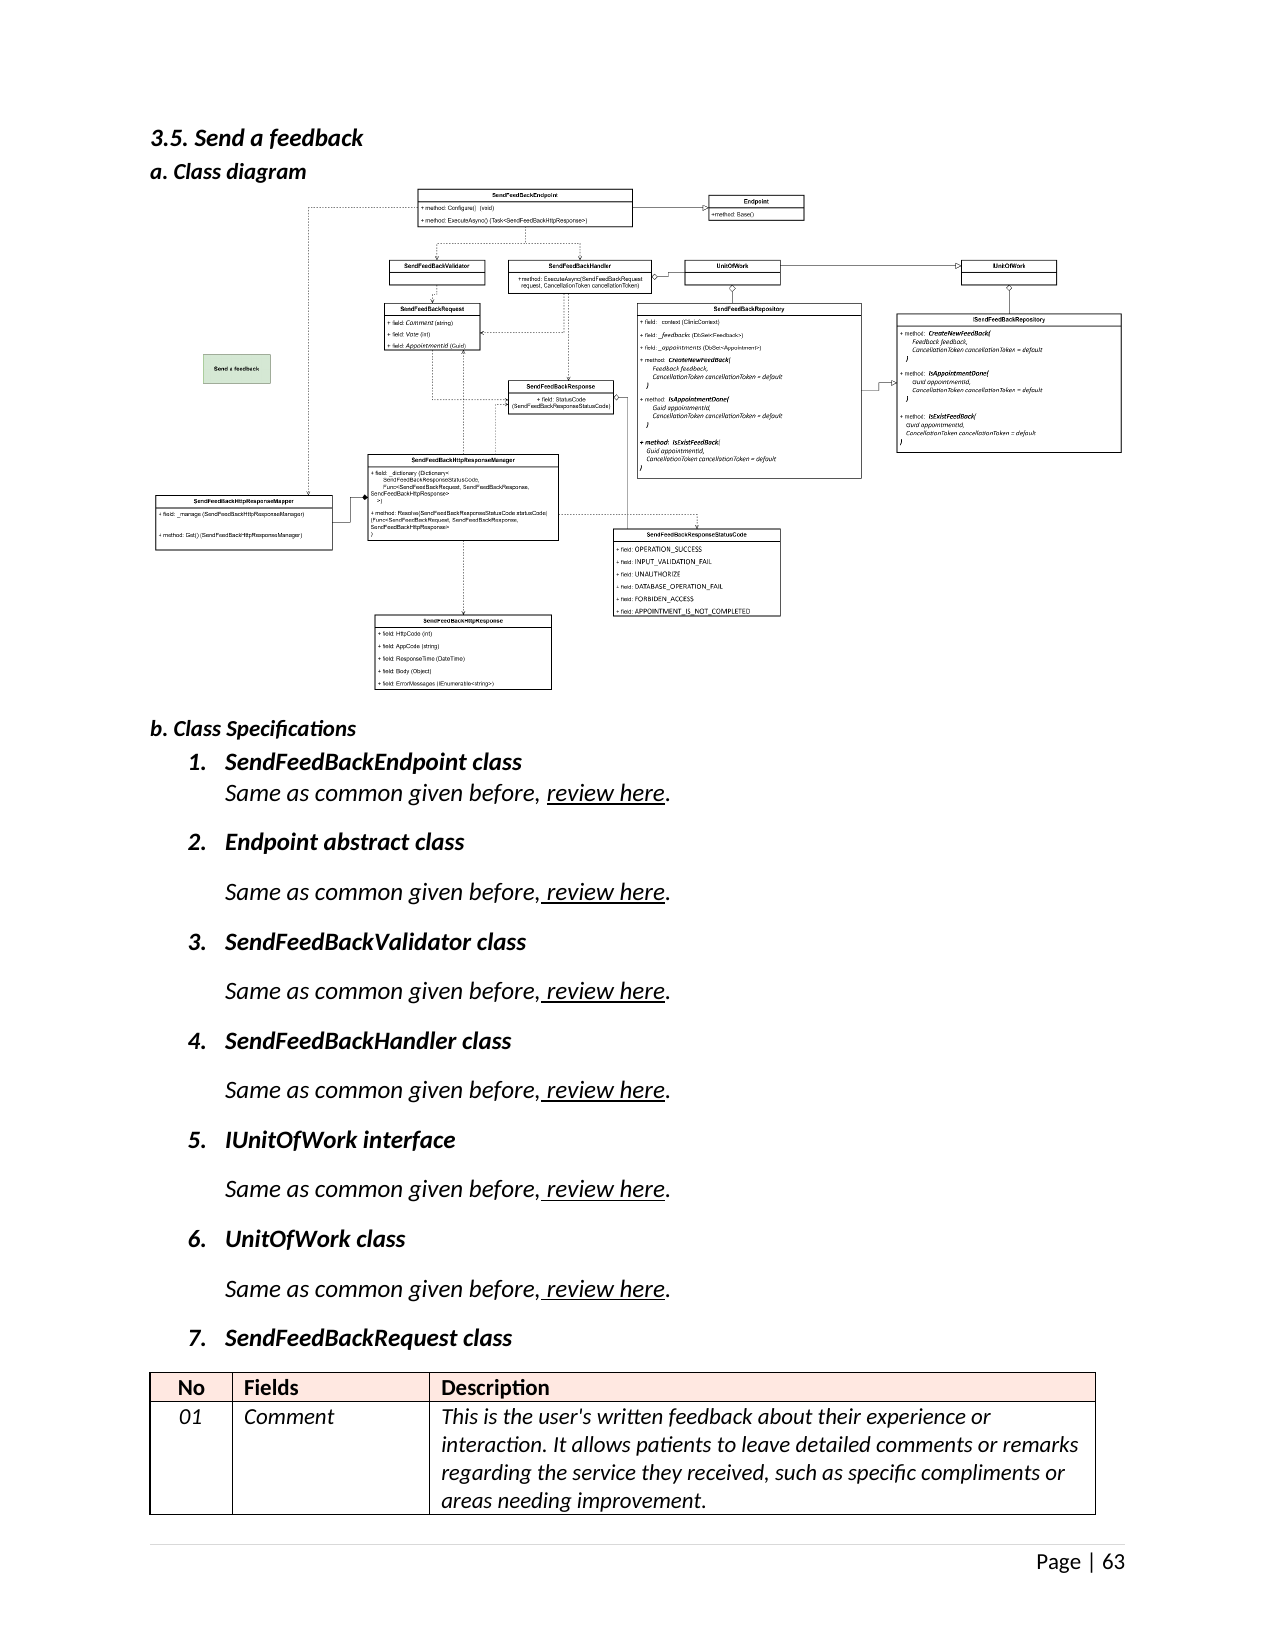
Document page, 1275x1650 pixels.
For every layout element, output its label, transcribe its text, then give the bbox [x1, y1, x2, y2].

text Same as common given before, review here. [225, 975, 1125, 1006]
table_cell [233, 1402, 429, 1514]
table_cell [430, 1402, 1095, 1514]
subtitle a. Class diagram [150, 157, 1125, 185]
picture [150, 185, 1125, 696]
subtitle 3.5. Send a feedback [150, 122, 1125, 153]
list UnitOfWork class [187, 1223, 1125, 1254]
text Same as common given before, review here. [225, 777, 1125, 807]
subtitle SendFeedBackEndpoint class [187, 746, 1125, 777]
subtitle b. Class Specifications [150, 714, 1125, 742]
text Same as common given before, review here. [225, 876, 1125, 907]
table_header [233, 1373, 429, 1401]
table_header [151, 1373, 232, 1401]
list SendFeedBackHandler class [187, 1025, 1125, 1055]
list IUnitOfWork interface [187, 1124, 1125, 1154]
list SendFeedBackValidator class [187, 926, 1125, 956]
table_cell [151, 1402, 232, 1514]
text Same as common given before, review here. [225, 1074, 1125, 1105]
list SendFeedBackRequest class [187, 1322, 1125, 1353]
list Endpoint abstract class [187, 827, 1125, 857]
text Same as common given before, review here. [225, 1273, 1125, 1303]
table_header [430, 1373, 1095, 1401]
text Same as common given before, review here. [225, 1174, 1125, 1204]
